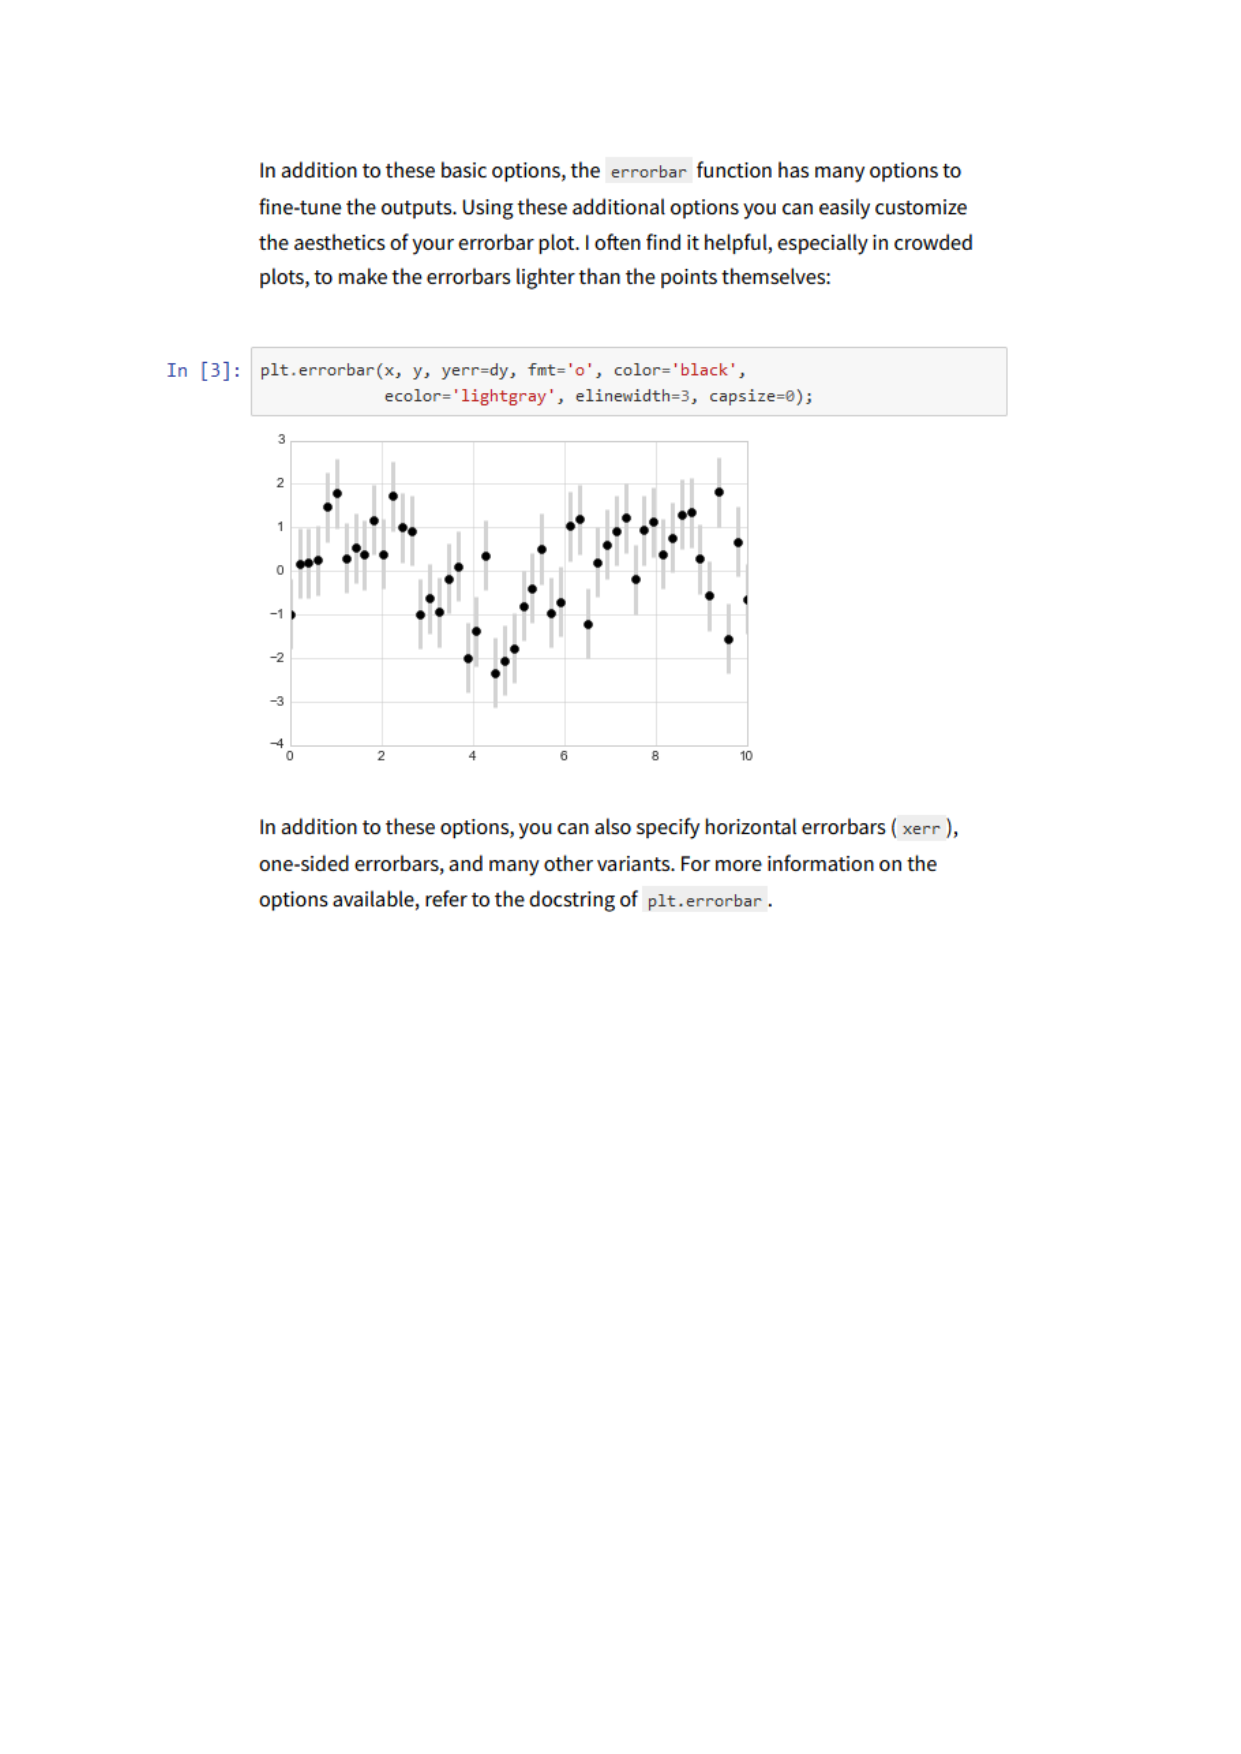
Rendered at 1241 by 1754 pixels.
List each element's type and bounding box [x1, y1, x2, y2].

picture [150, 150, 1091, 923]
